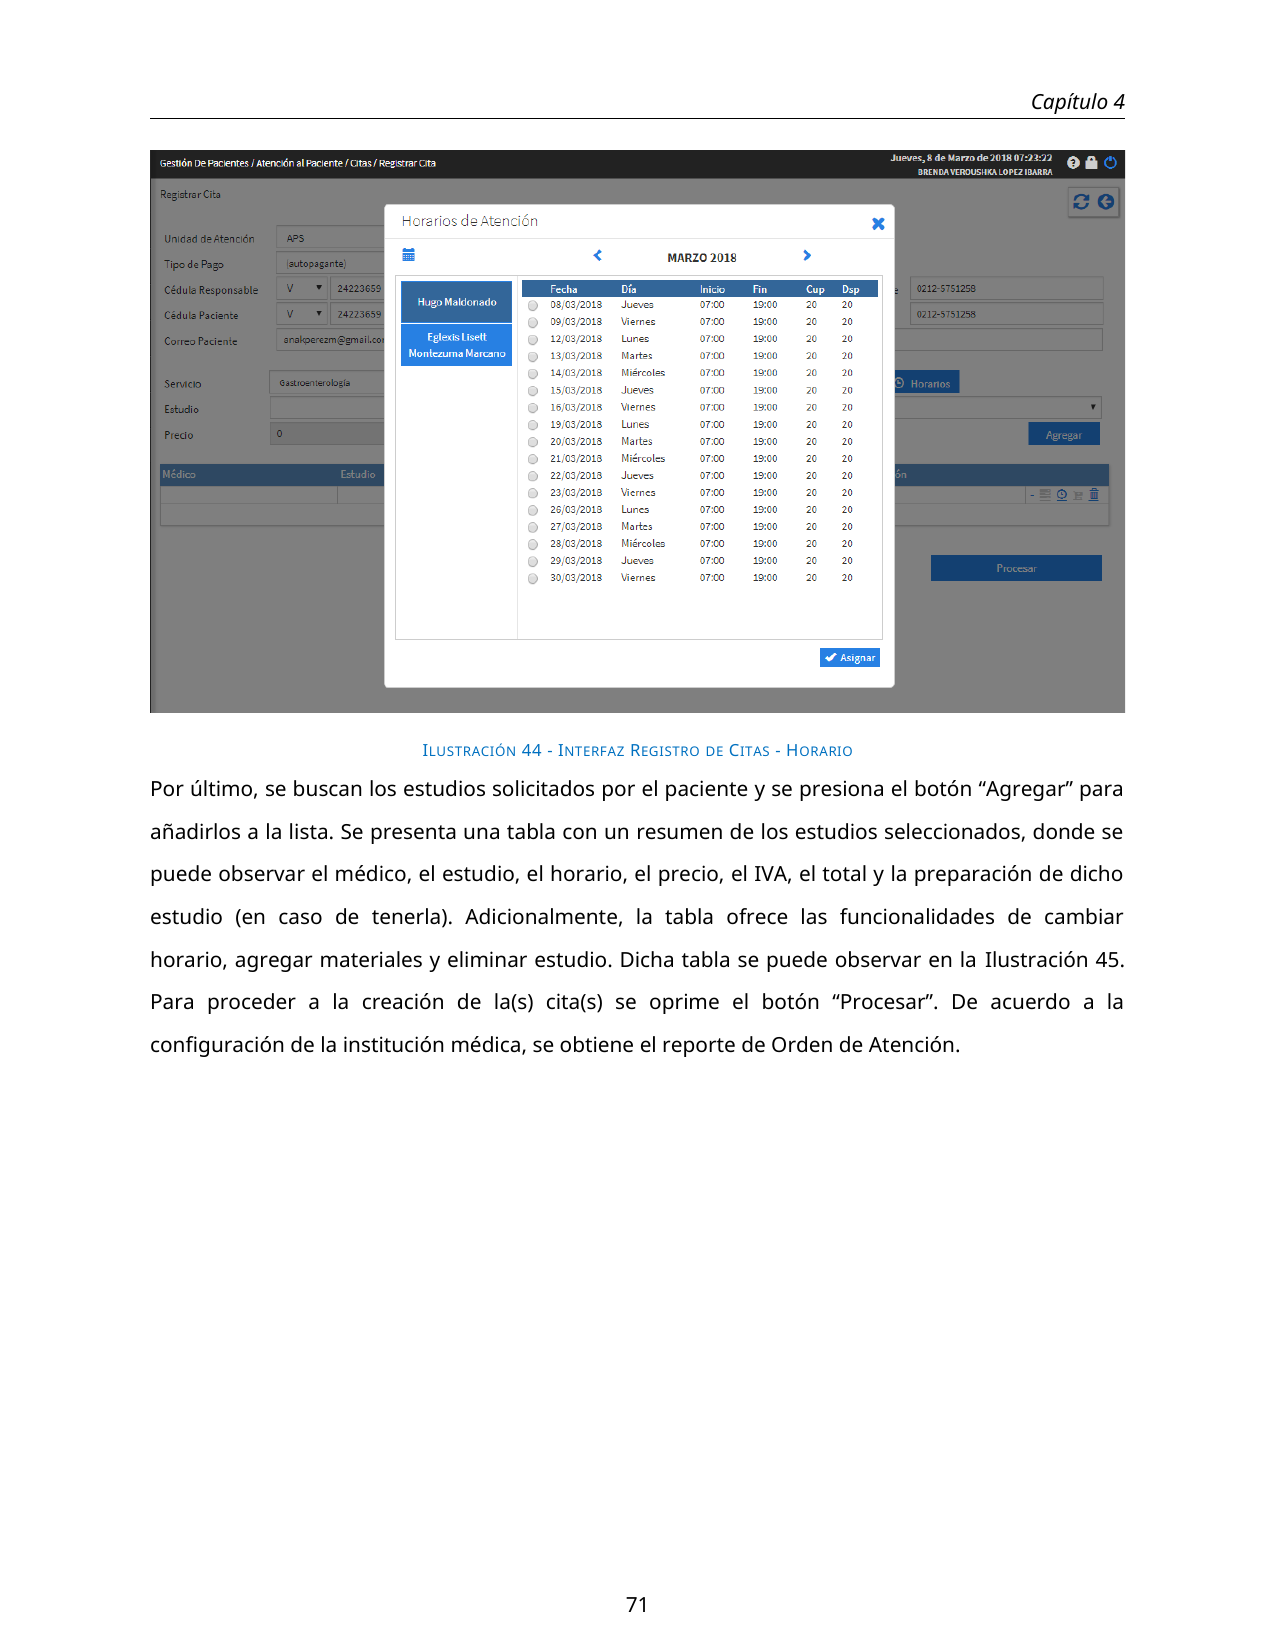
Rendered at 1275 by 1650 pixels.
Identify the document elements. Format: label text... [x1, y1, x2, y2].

text Por último, se buscan los estudios solicitados por el paciente y se presiona el botón “Agregar” para añadirlos a la lista. Se presenta una tabla con un resumen de los estudios seleccionados, donde se puede observar el médico, el estudio, el horario, el precio, el IVA, el total y la preparación de dicho estudio (en caso de tenerla). Adicionalmente, la tabla ofrece las funcionalidades de cambiar horario, agregar materiales y eliminar estudio. Dicha tabla se puede observar en la Ilustración 45. Para proceder a la creación de la(s) cita(s) se oprime el botón “Procesar”. De acuerdo a la configuración de la institución médica, se obtiene el reporte de Orden de Atención. [150, 774, 1125, 1058]
picture [150, 150, 1125, 713]
text Ilustración 44 - Interfaz Registro de Citas - Horario [150, 739, 1125, 762]
